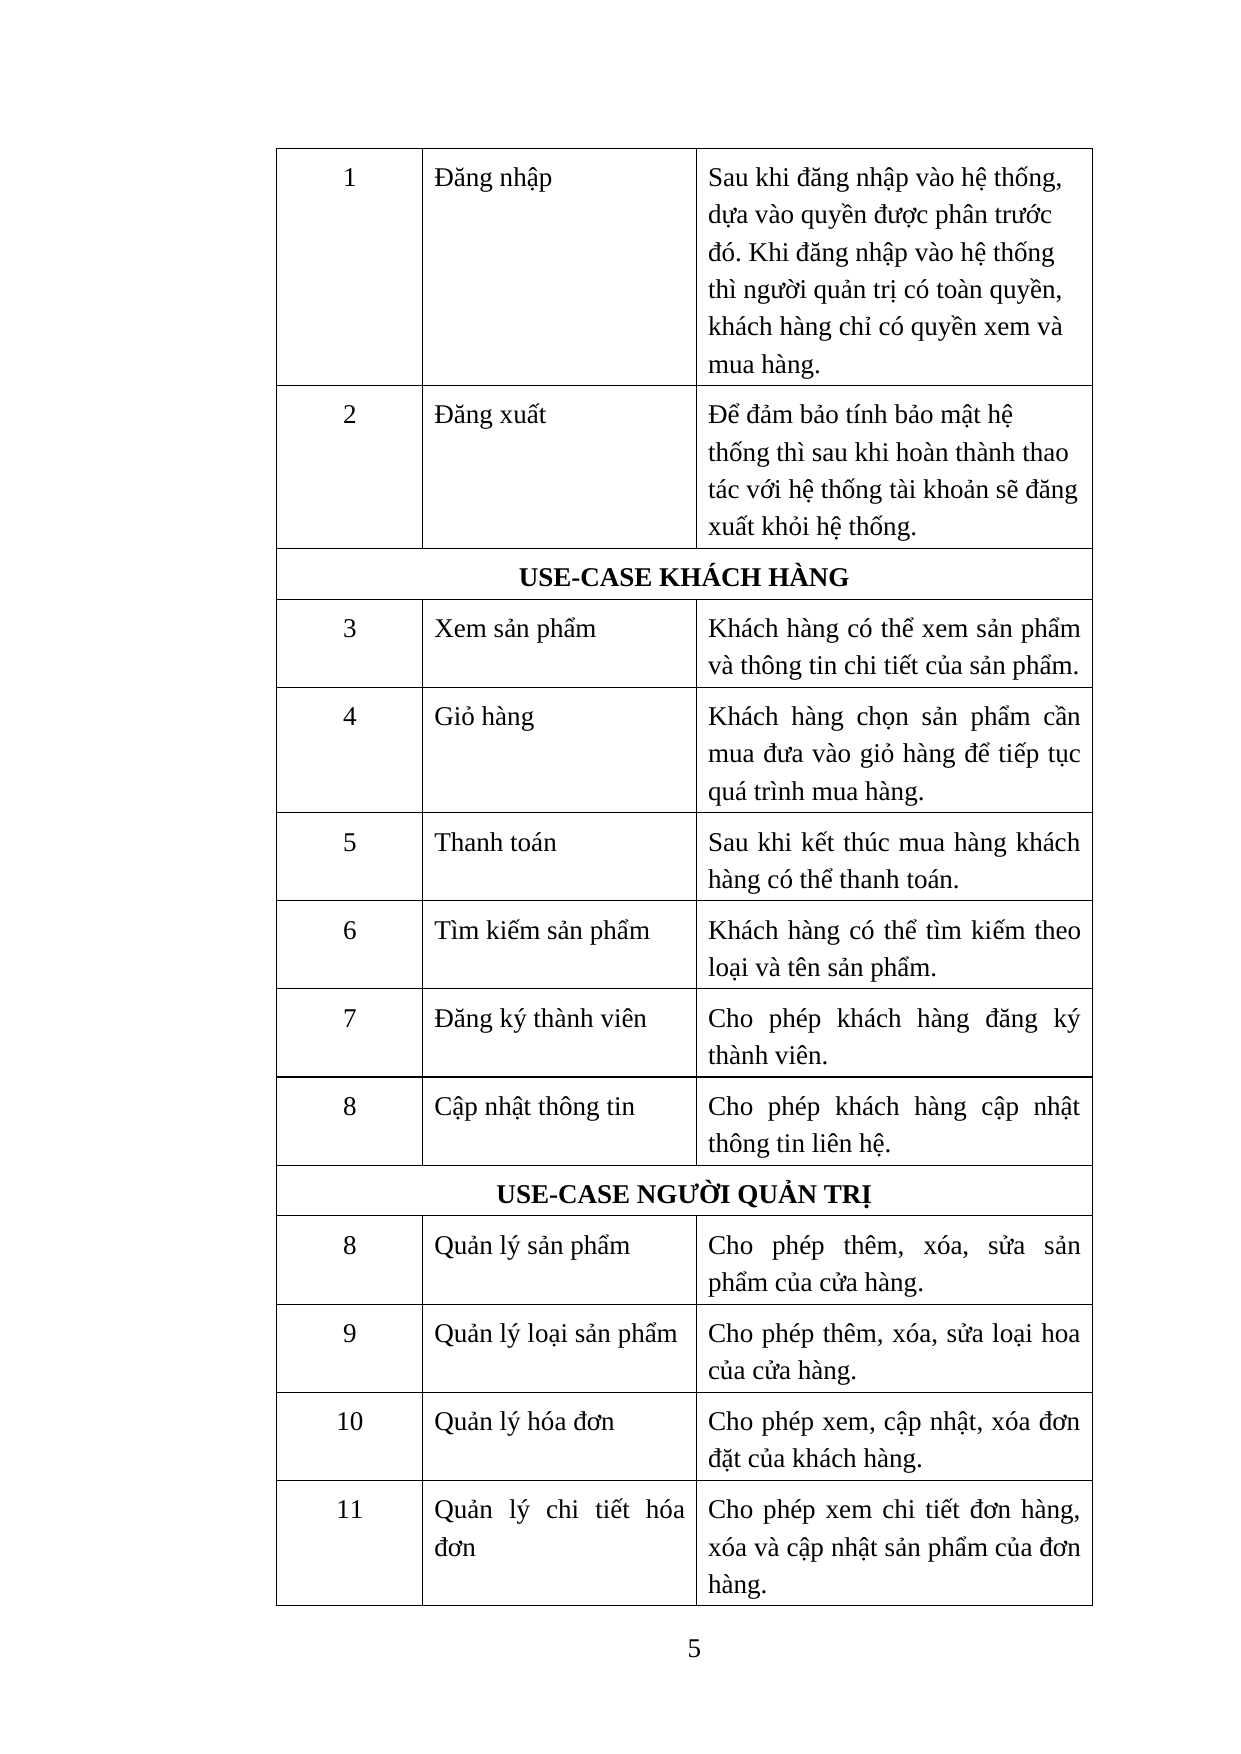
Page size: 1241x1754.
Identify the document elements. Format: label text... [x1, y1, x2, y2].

table_cell Thanh toán [423, 813, 696, 900]
table_cell Quản lý hóa đơn [423, 1393, 696, 1480]
table_cell Khách hàng chọn sản phẩm cần mua đưa vào giỏ hàng để tiếp tục quá trình mua hàng. [697, 688, 1092, 812]
table_cell Cho phép thêm, xóa, sửa sản phẩm của cửa hàng. [697, 1216, 1092, 1303]
table_cell Cho phép khách hàng cập nhật thông tin liên hệ. [697, 1078, 1092, 1164]
table_cell Khách hàng có thể xem sản phẩm và thông tin chi tiết của sản phẩm. [697, 600, 1092, 687]
table_cell Để đảm bảo tính bảo mật hệ thống thì sau khi hoàn thành thao tác với hệ thống tài khoản sẽ đăng xuất khỏi hệ thống. [697, 386, 1092, 548]
table_cell 1 [277, 149, 422, 385]
table_cell 8 [277, 1078, 422, 1164]
table_cell Xem sản phẩm [423, 600, 696, 687]
table_cell Tìm kiếm sản phẩm [423, 901, 696, 988]
table_cell Cho phép thêm, xóa, sửa loại hoa của cửa hàng. [697, 1305, 1092, 1392]
table_cell Cho phép khách hàng đăng ký thành viên. [697, 989, 1092, 1076]
table_cell Sau khi kết thúc mua hàng khách hàng có thể thanh toán. [697, 813, 1092, 900]
table_cell Đăng xuất [423, 386, 696, 548]
table_cell USE-CASE KHÁCH HÀNG [277, 549, 1092, 598]
table_cell Quản lý sản phẩm [423, 1216, 696, 1303]
table_cell USE-CASE NGƯỜI QUẢN TRỊ [277, 1166, 1092, 1215]
table_cell 6 [277, 901, 422, 988]
table_cell 2 [277, 386, 422, 548]
table_cell Sau khi đăng nhập vào hệ thống, dựa vào quyền được phân trước đó. Khi đăng nhập vào hệ thống thì người quản trị có toàn quyền, khách hàng chỉ có quyền xem và mua hàng. [697, 149, 1092, 385]
table_cell 4 [277, 688, 422, 812]
table_cell 7 [277, 989, 422, 1076]
table_cell 10 [277, 1393, 422, 1480]
table_cell Cho phép xem, cập nhật, xóa đơn đặt của khách hàng. [697, 1393, 1092, 1480]
table_cell Quản lý loại sản phẩm [423, 1305, 696, 1392]
table_cell Giỏ hàng [423, 688, 696, 812]
table_cell 9 [277, 1305, 422, 1392]
table_cell 5 [277, 813, 422, 900]
table_cell Cập nhật thông tin [423, 1078, 696, 1164]
table_cell 11 [277, 1481, 422, 1605]
table_cell 8 [277, 1216, 422, 1303]
table_cell Đăng nhập [423, 149, 696, 385]
table_cell Khách hàng có thể tìm kiếm theo loại và tên sản phẩm. [697, 901, 1092, 988]
table_cell 3 [277, 600, 422, 687]
table_cell Đăng ký thành viên [423, 989, 696, 1076]
table_cell Cho phép xem chi tiết đơn hàng, xóa và cập nhật sản phẩm của đơn hàng. [697, 1481, 1092, 1605]
table_cell Quản lý chi tiết hóa đơn [423, 1481, 696, 1605]
